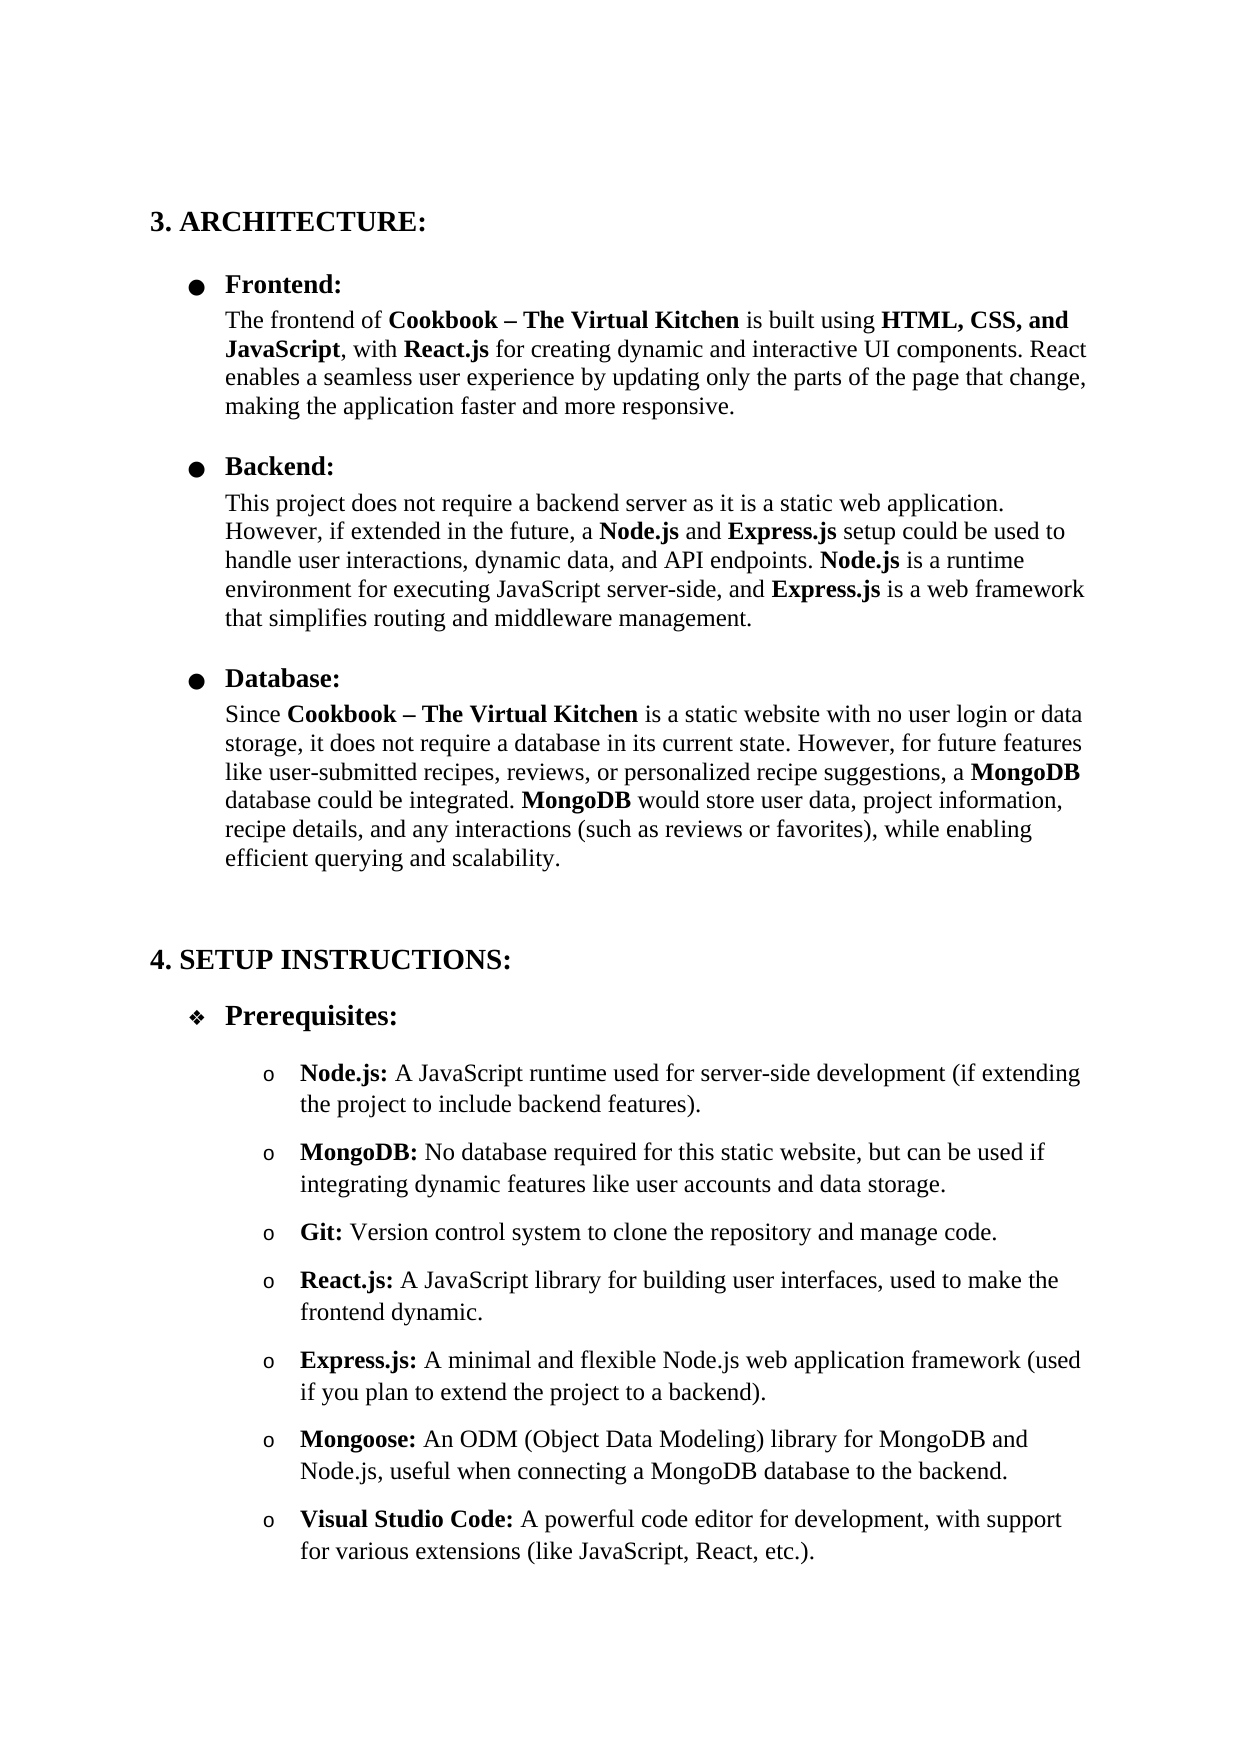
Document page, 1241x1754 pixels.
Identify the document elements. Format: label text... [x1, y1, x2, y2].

list React.js: A JavaScript library for building user interfaces, used to make the frontend dynamic. [262, 1265, 1090, 1326]
list MongoDB: No database required for this static website, but can be used if integrating dynamic features like user accounts and data storage. [262, 1137, 1090, 1198]
list Backend: This project does not require a backend server as it is a static web application. However, if extended in the future, a Node.js and Express.js setup could be used to handle user interactions, dynamic data, and API endpoints. Node.js is a runtime environment for executing JavaScript server-side, and Express.js is a web framework that simplifies routing and middleware management. [187, 445, 1090, 631]
list Node.js: A JavaScript runtime used for server-side development (if extending the project to include backend features). [262, 1058, 1090, 1118]
list Express.js: A minimal and flexible Node.js web application framework (used if you plan to extend the project to a backend). [262, 1345, 1090, 1406]
list Mongoose: An ODM (Object Data Modeling) library for MongoDB and Node.js, useful when connecting a MongoDB database to the backend. [262, 1424, 1090, 1485]
list Prerequisites: [187, 995, 1090, 1038]
text 3. ARCHITECTURE: [150, 204, 1090, 237]
list Git: Version control system to clone the repository and manage code. [262, 1217, 1090, 1246]
list Database: Since Cookbook – The Virtual Kitchen is a static website with no user login or data storage, it does not require a database in its current state. However, for future features like user-submitted recipes, reviews, or personalized recipe suggestions, a MongoDB database could be integrated. MongoDB would store user data, project information, recipe details, and any interactions (such as reviews or favorites), while enabling efficient querying and scalability. [187, 656, 1090, 872]
list Visual Studio Code: A powerful code editor for development, with support for various extensions (like JavaScript, React, etc.). [262, 1504, 1090, 1565]
text 4. SETUP INSTRUCTIONS: [150, 942, 1090, 976]
list Frontend: The frontend of Cookbook – The Virtual Kitchen is built using HTML, CSS, and JavaScript, with React.js for creating dynamic and interactive UI components. React enables a seamless user experience by updating only the parts of the page that change, making the application faster and more responsive. [187, 262, 1090, 420]
